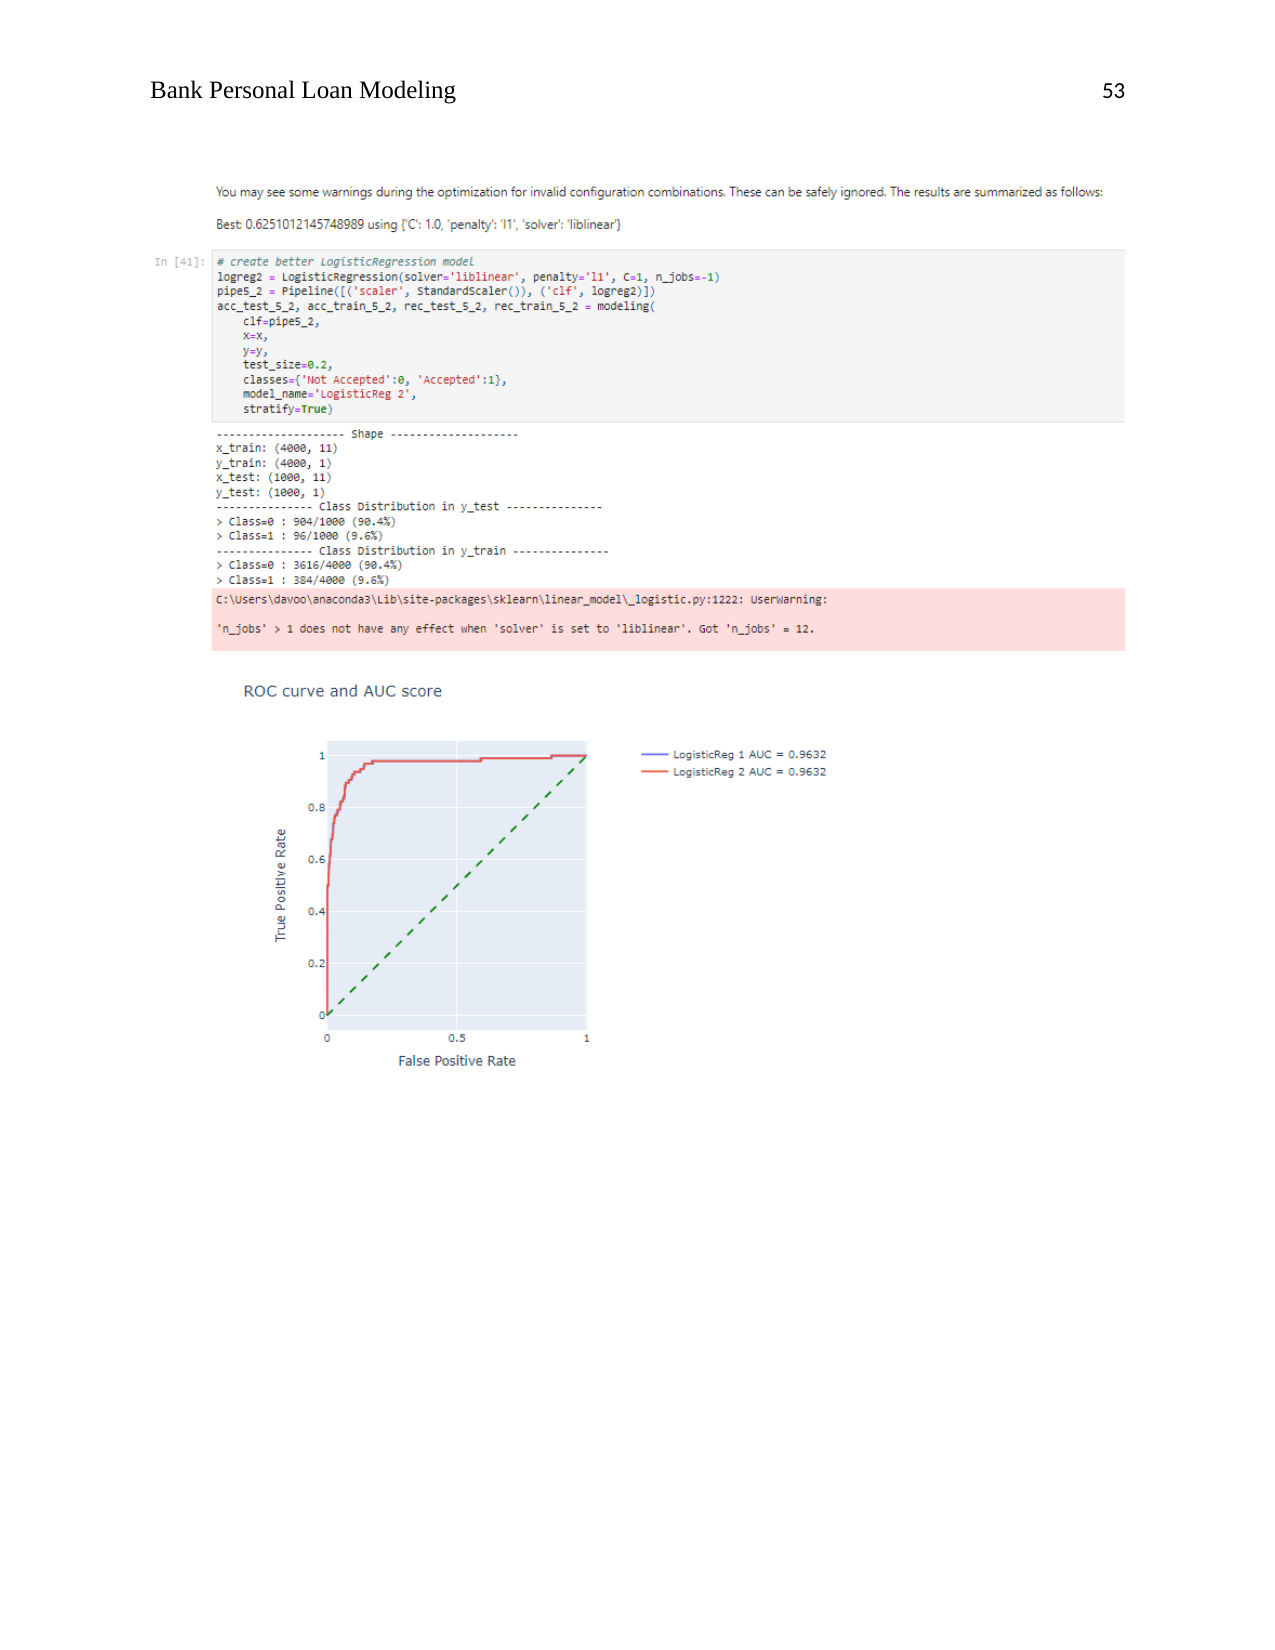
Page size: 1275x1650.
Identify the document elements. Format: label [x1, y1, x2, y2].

picture [150, 178, 1125, 1109]
